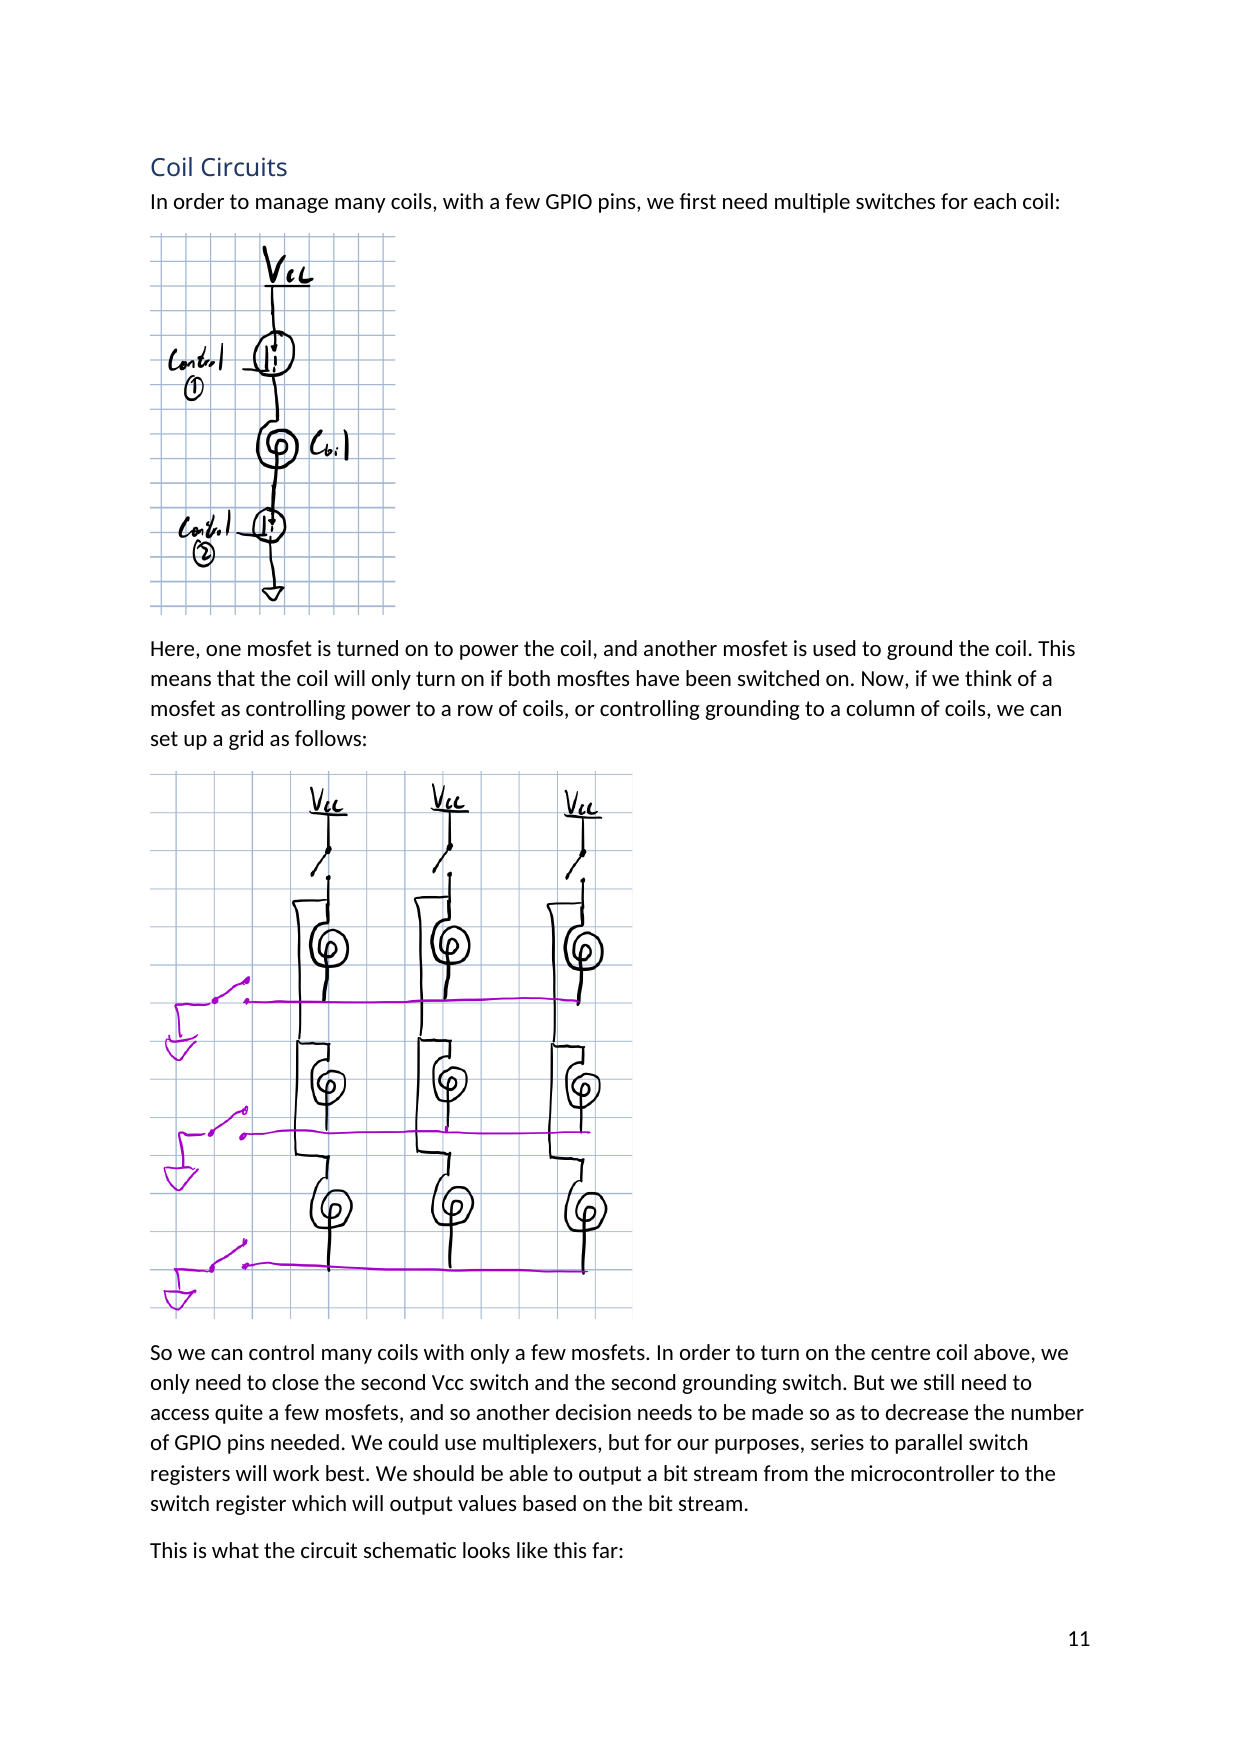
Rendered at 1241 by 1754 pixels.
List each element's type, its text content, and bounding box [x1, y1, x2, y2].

text This is what the circuit schematic looks like this far: [150, 1536, 1090, 1564]
picture [150, 771, 633, 1319]
text In order to manage many coils, with a few GPIO pins, we first need multiple switches for each coil: [150, 187, 1090, 215]
subtitle Coil Circuits [150, 150, 1090, 184]
text So we can control many coils with only a few mosfets. In order to turn on the centre coil above, we only need to close the second Vcc switch and the second grounding switch. But we still need to access quite a few mosfets, and so another decision needs to be made so as to decrease the number of GPIO pins needed. We could use multiplexers, but for our purposes, series to parallel switch registers will work best. We should be able to output a bit stream from the microcontroller to the switch register which will output values based on the bit stream. [150, 1338, 1090, 1517]
text Here, one mosfet is turned on to power the coil, and another mosfet is used to ground the coil. This means that the coil will only turn on if both mosftes have been switched on. Now, if we think of a mosfet as controlling power to a row of coils, or controlling grounding to a column of coils, we can set up a grid as follows: [150, 634, 1090, 752]
picture [150, 233, 396, 615]
